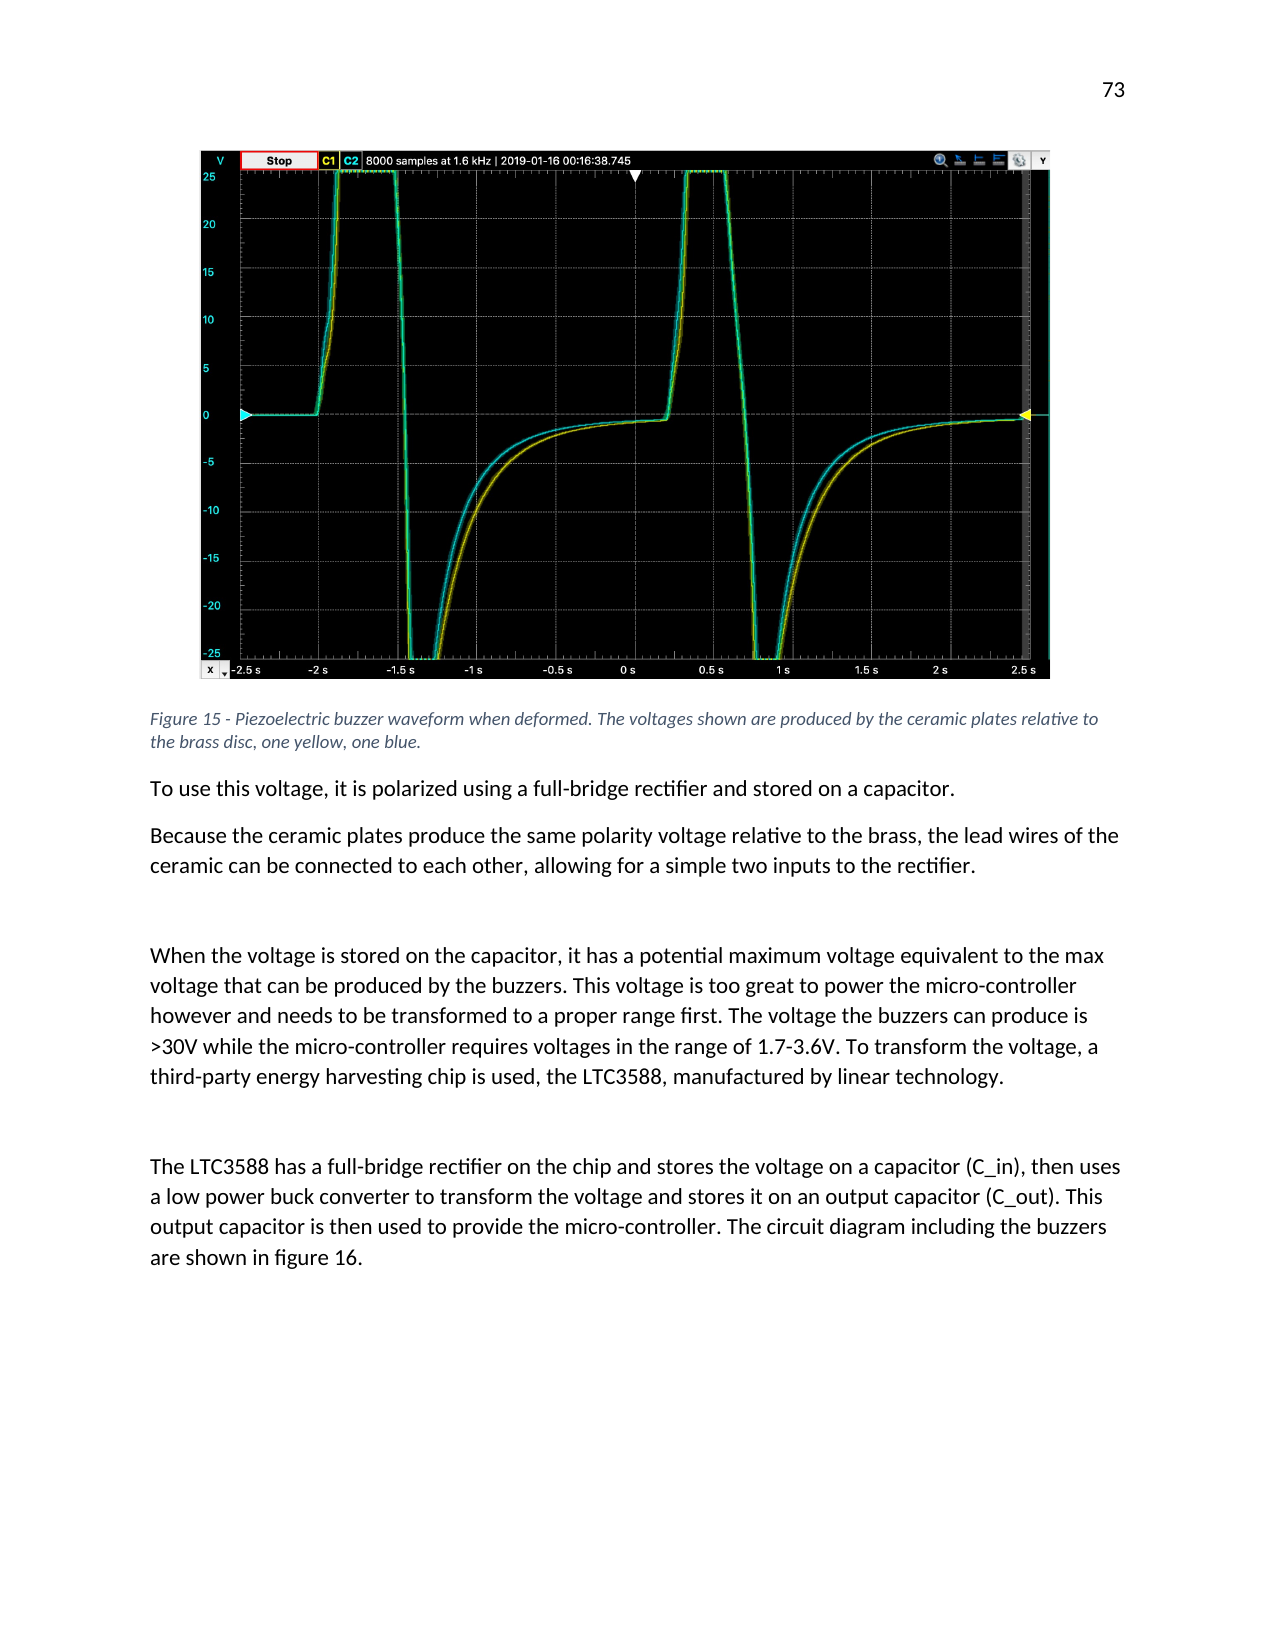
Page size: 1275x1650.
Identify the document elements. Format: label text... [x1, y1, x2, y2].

text To use this voltage, it is polarized using a full-bridge rectifier and stored on a capacitor. [150, 774, 1125, 802]
picture [199, 150, 1051, 679]
text Because the ceramic plates produce the same polarity voltage relative to the brass, the lead wires of the ceramic can be connected to each other, allowing for a simple two inputs to the rectifier. [150, 821, 1125, 879]
text When the voltage is stored on the capacitor, it has a potential maximum voltage equivalent to the max voltage that can be produced by the buzzers. This voltage is too great to power the micro-controller however and needs to be transformed to a proper range first. The voltage the buzzers can produce is >30V while the micro-controller requires voltages in the range of 1.7-3.6V. To transform the voltage, a third-party energy harvesting chip is used, the LTC3588, manufactured by linear technology. [150, 941, 1125, 1090]
text The LTC3588 has a full-bridge rectifier on the chip and stores the voltage on a capacitor (C_in), then uses a low power buck converter to transform the voltage and stores it on an output capacitor (C_out). This output capacitor is then used to provide the micro-controller. The circuit diagram including the buzzers are shown in figure 16. [150, 1152, 1125, 1271]
